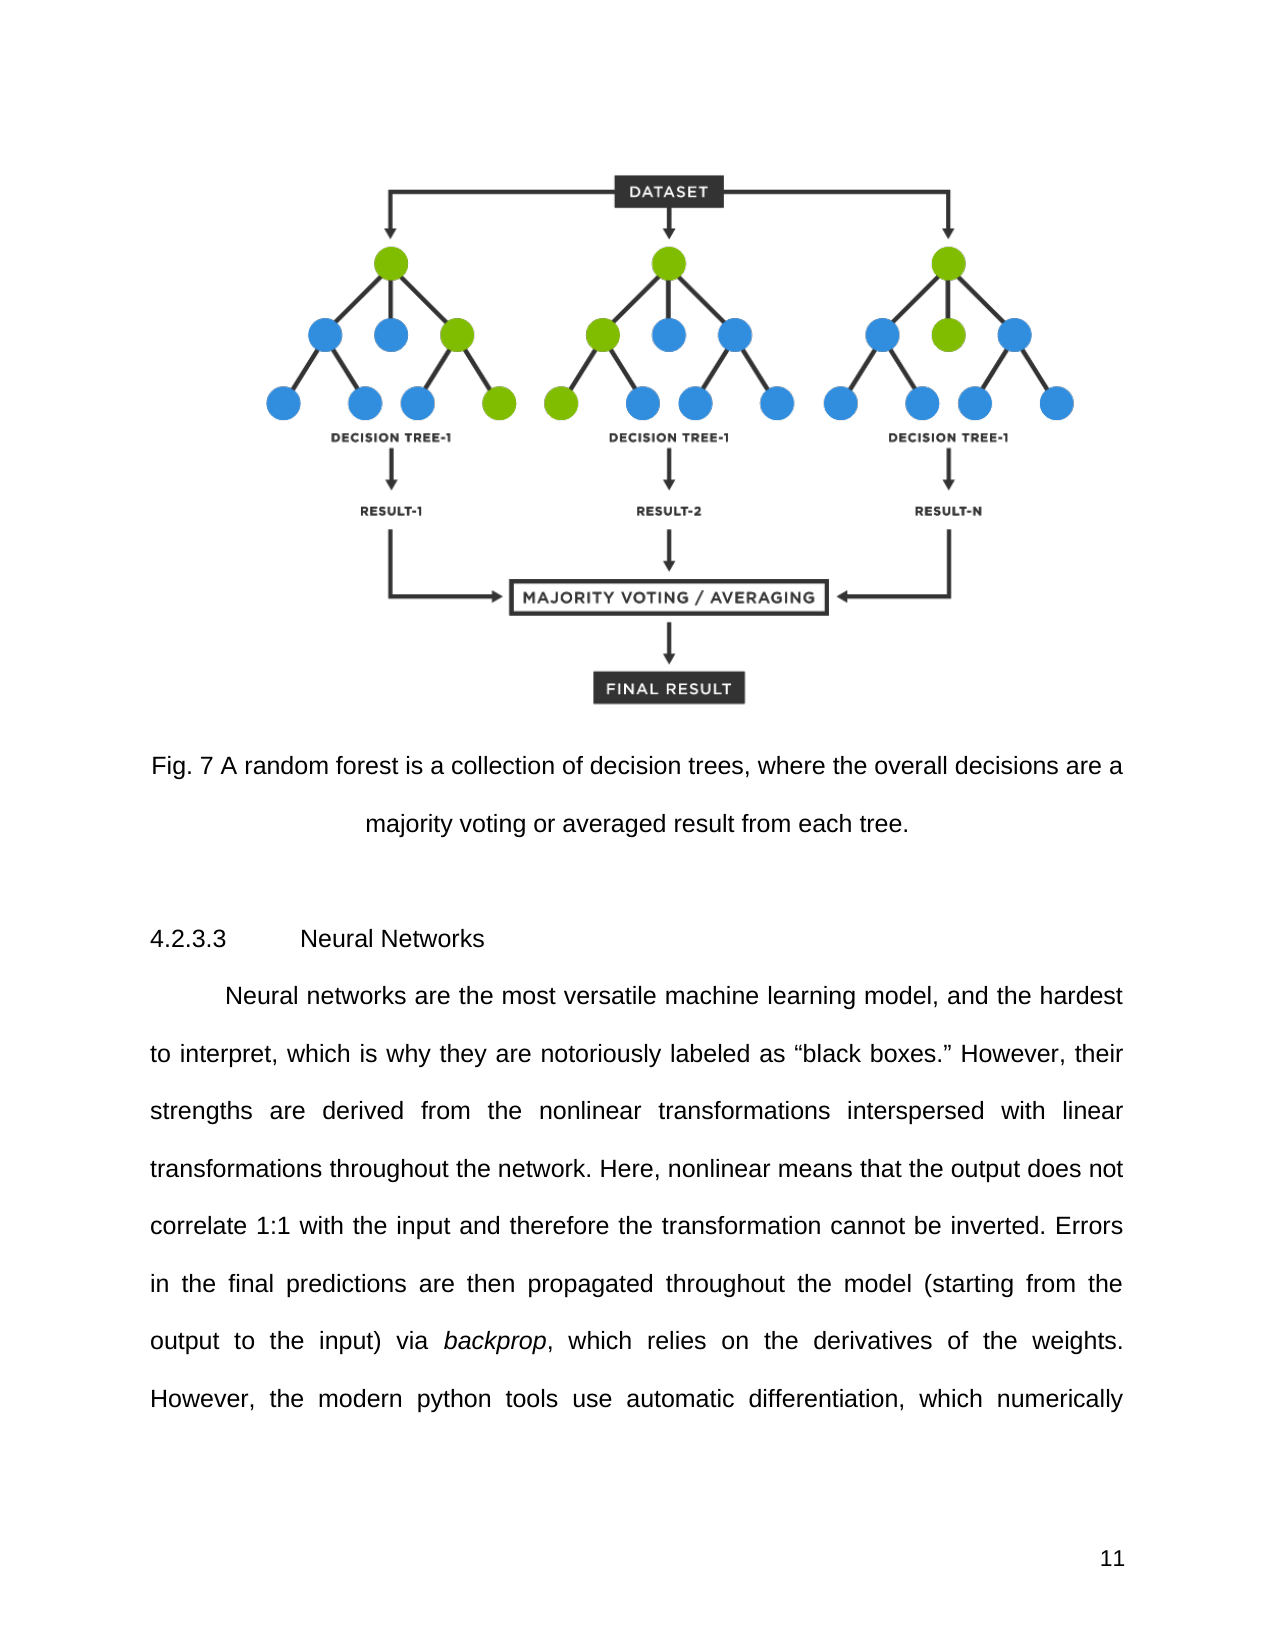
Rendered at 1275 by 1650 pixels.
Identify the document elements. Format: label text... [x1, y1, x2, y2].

text Fig. 7 A random forest is a collection of decision trees, where the overall decisions are a majority voting or averaged result from each tree. [150, 751, 1125, 837]
picture [257, 150, 1093, 725]
list Neural Networks [150, 924, 1125, 952]
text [150, 981, 1125, 1412]
